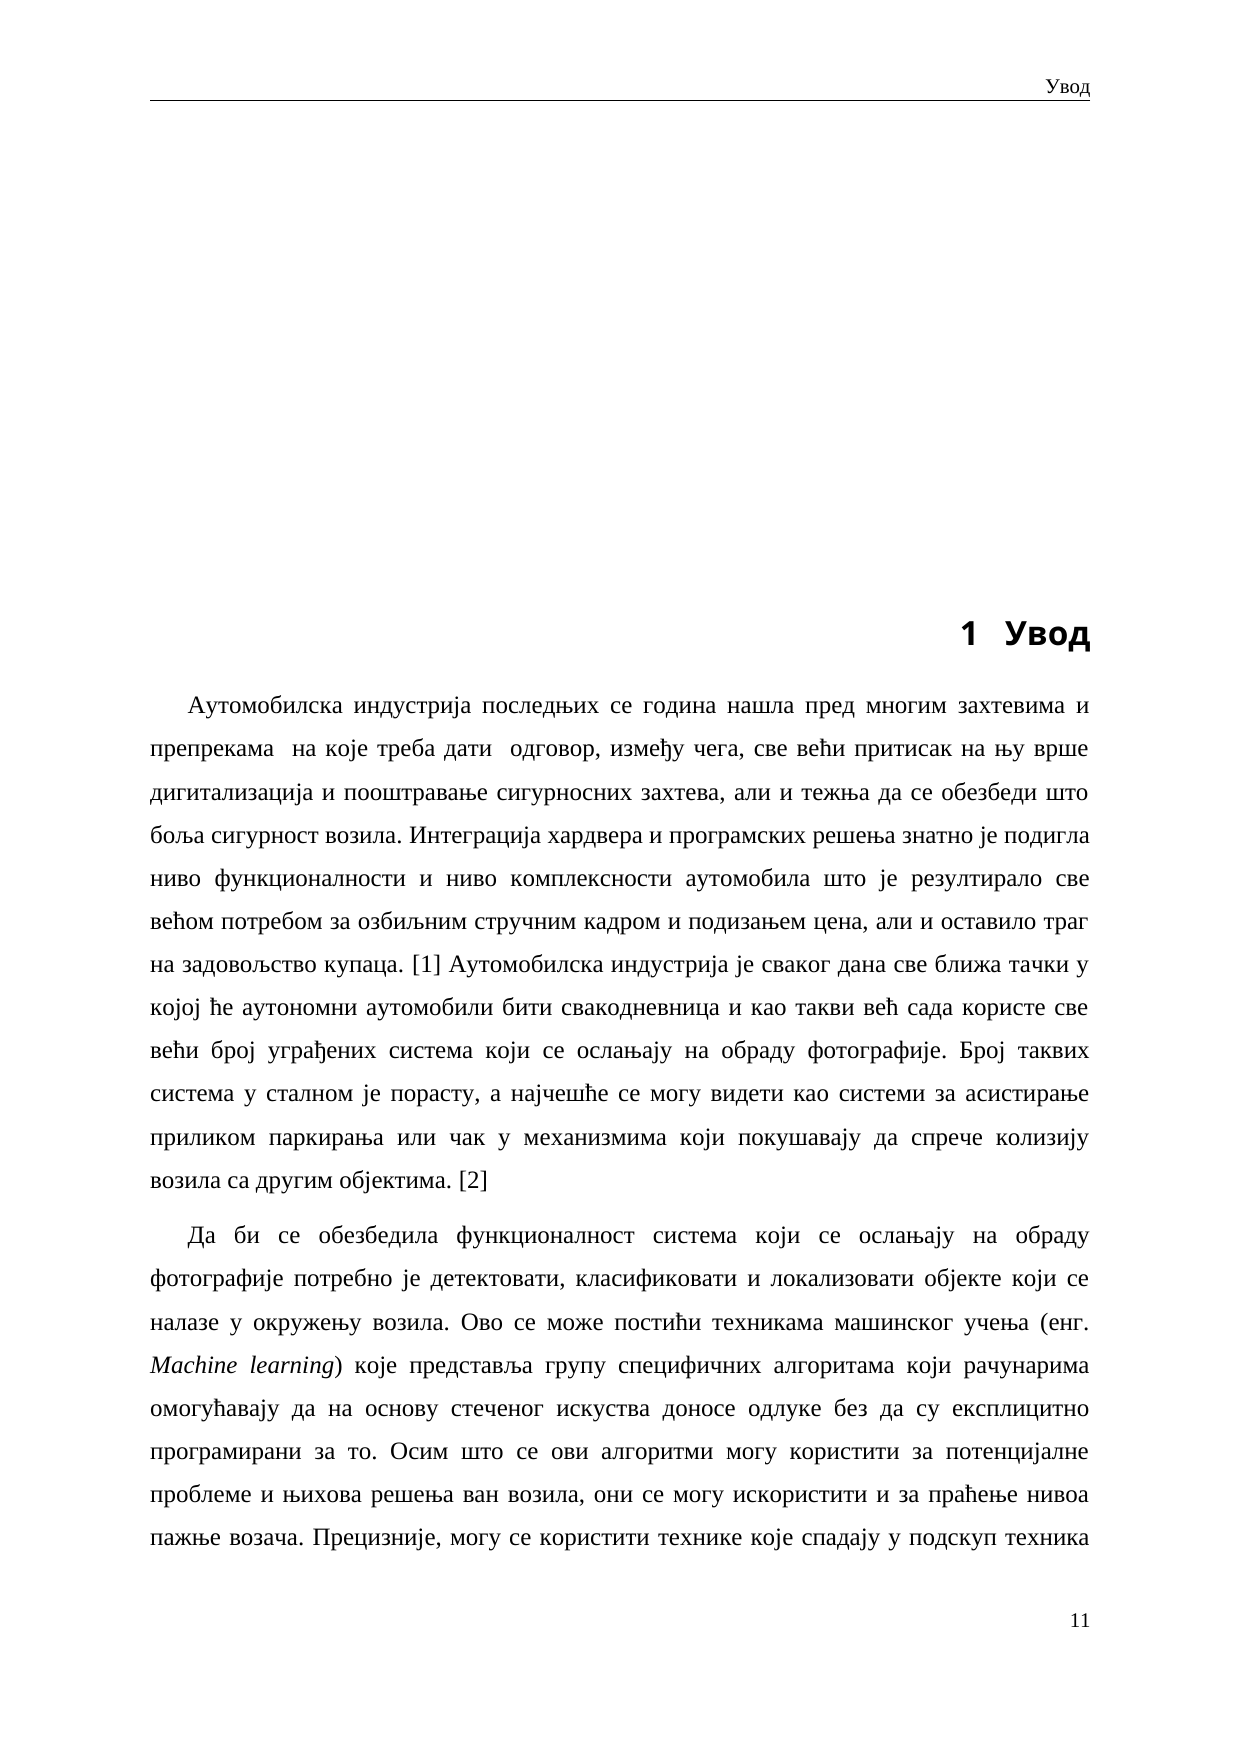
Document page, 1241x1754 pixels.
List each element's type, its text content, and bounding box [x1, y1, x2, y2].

text Аутомобилска индустрија последњих се година нашла пред многим захтевима и препрекама на које треба дати одговор, између чега, све већи притисак на њу врше дигитализација и пооштравање сигурносних захтева, али и тежња да се обезбеди што боља сигурност возила. Интеграција хардвера и програмских решења знатно је подигла ниво функционалности и ниво комплексности аутомобила што је резултирало све већом потребом за озбиљним стручним кадром и подизањем цена, али и оставило траг на задовољство купаца. [1] Аутомобилска индустрија је сваког дана све ближа тачки у којој ће аутономни аутомобили бити свакодневница и као такви већ сада користе све већи број уграђених система који се ослањају на обраду фотографије. Број таквих система у сталном је порасту, а најчешће се могу видети као системи за асистирање приликом паркирања или чак у механизмима који покушавају да спрече колизију возила са другим објектима. [2] [150, 690, 1090, 1193]
subtitle Увод [150, 610, 1090, 655]
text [150, 1220, 1090, 1551]
